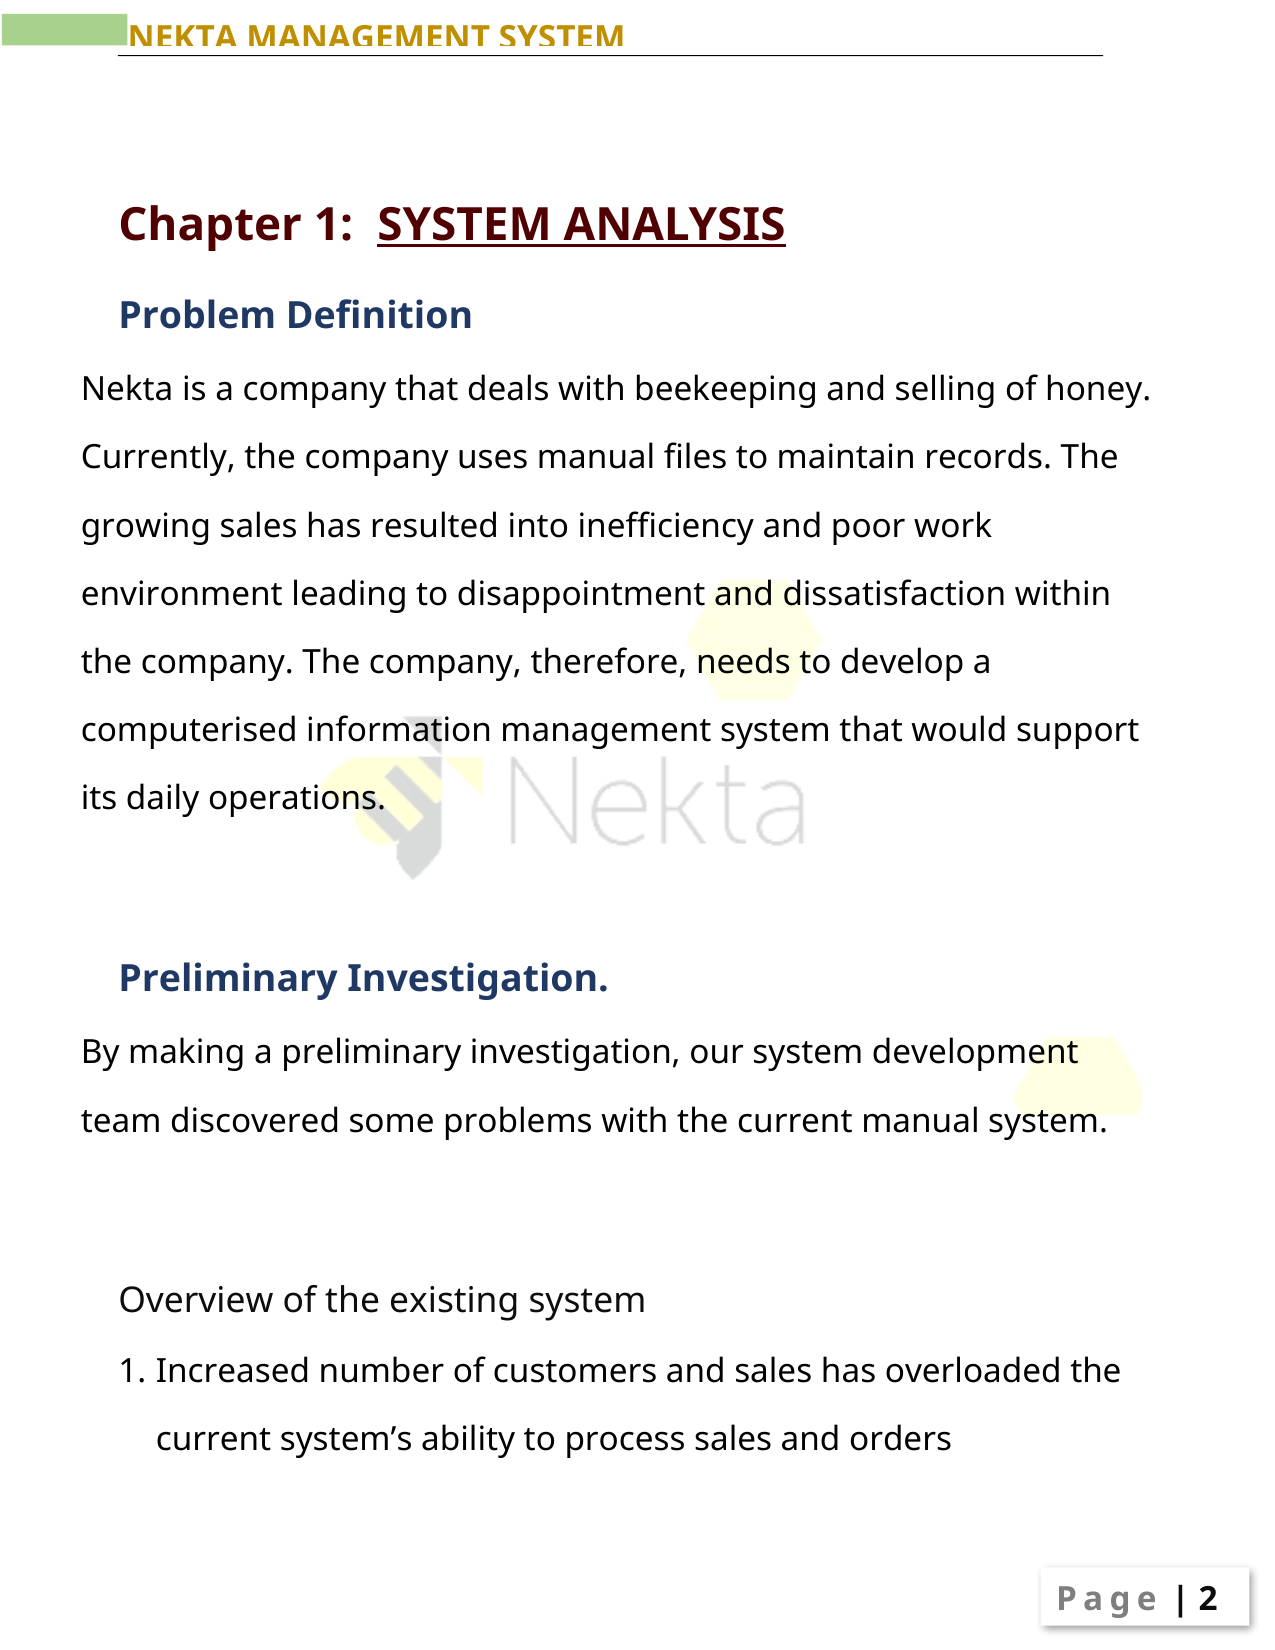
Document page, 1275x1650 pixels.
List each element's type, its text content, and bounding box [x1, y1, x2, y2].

text By making a preliminary investigation, our system development team discovered some problems with the current manual system. [81, 1028, 1157, 1142]
subtitle Preliminary Investigation. [118, 952, 1157, 1003]
list Increased number of customers and sales has overloaded the current system’s ability to process sales and orders [118, 1347, 1157, 1460]
text Nekta is a company that deals with beekeeping and selling of honey. Currently, the company uses manual files to maintain records. The growing sales has resulted into inefficiency and poor work environment leading to disappointment and dissatisfaction within the company. The company, therefore, needs to develop a computerised information management system that would support its daily operations. [81, 365, 1157, 819]
subtitle SYSTEM ANALYSIS [118, 191, 786, 254]
subtitle Problem Definition [118, 288, 1157, 339]
subtitle Overview of the existing system [118, 1274, 1157, 1323]
